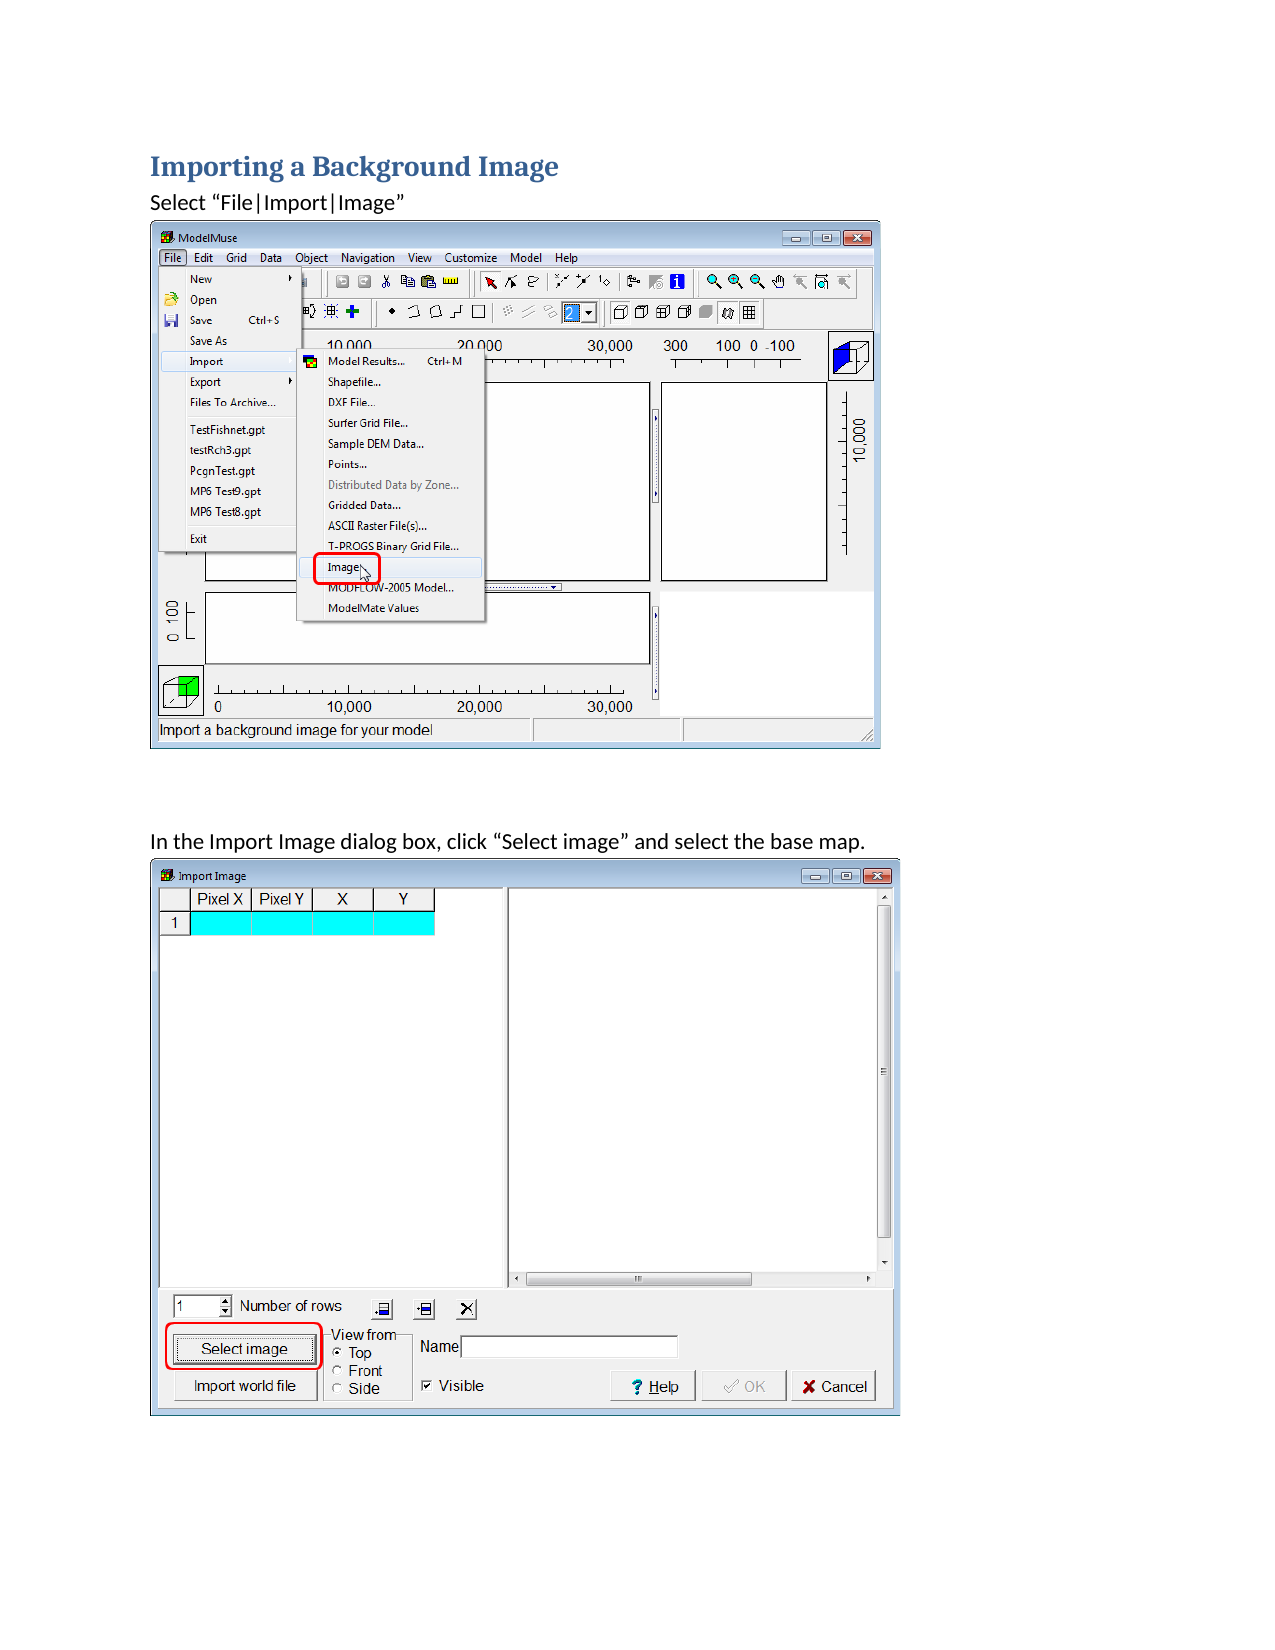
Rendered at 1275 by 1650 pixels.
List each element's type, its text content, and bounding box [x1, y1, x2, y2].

picture [150, 858, 901, 1416]
subtitle Importing a Background Image [150, 150, 1125, 183]
picture [150, 220, 881, 749]
